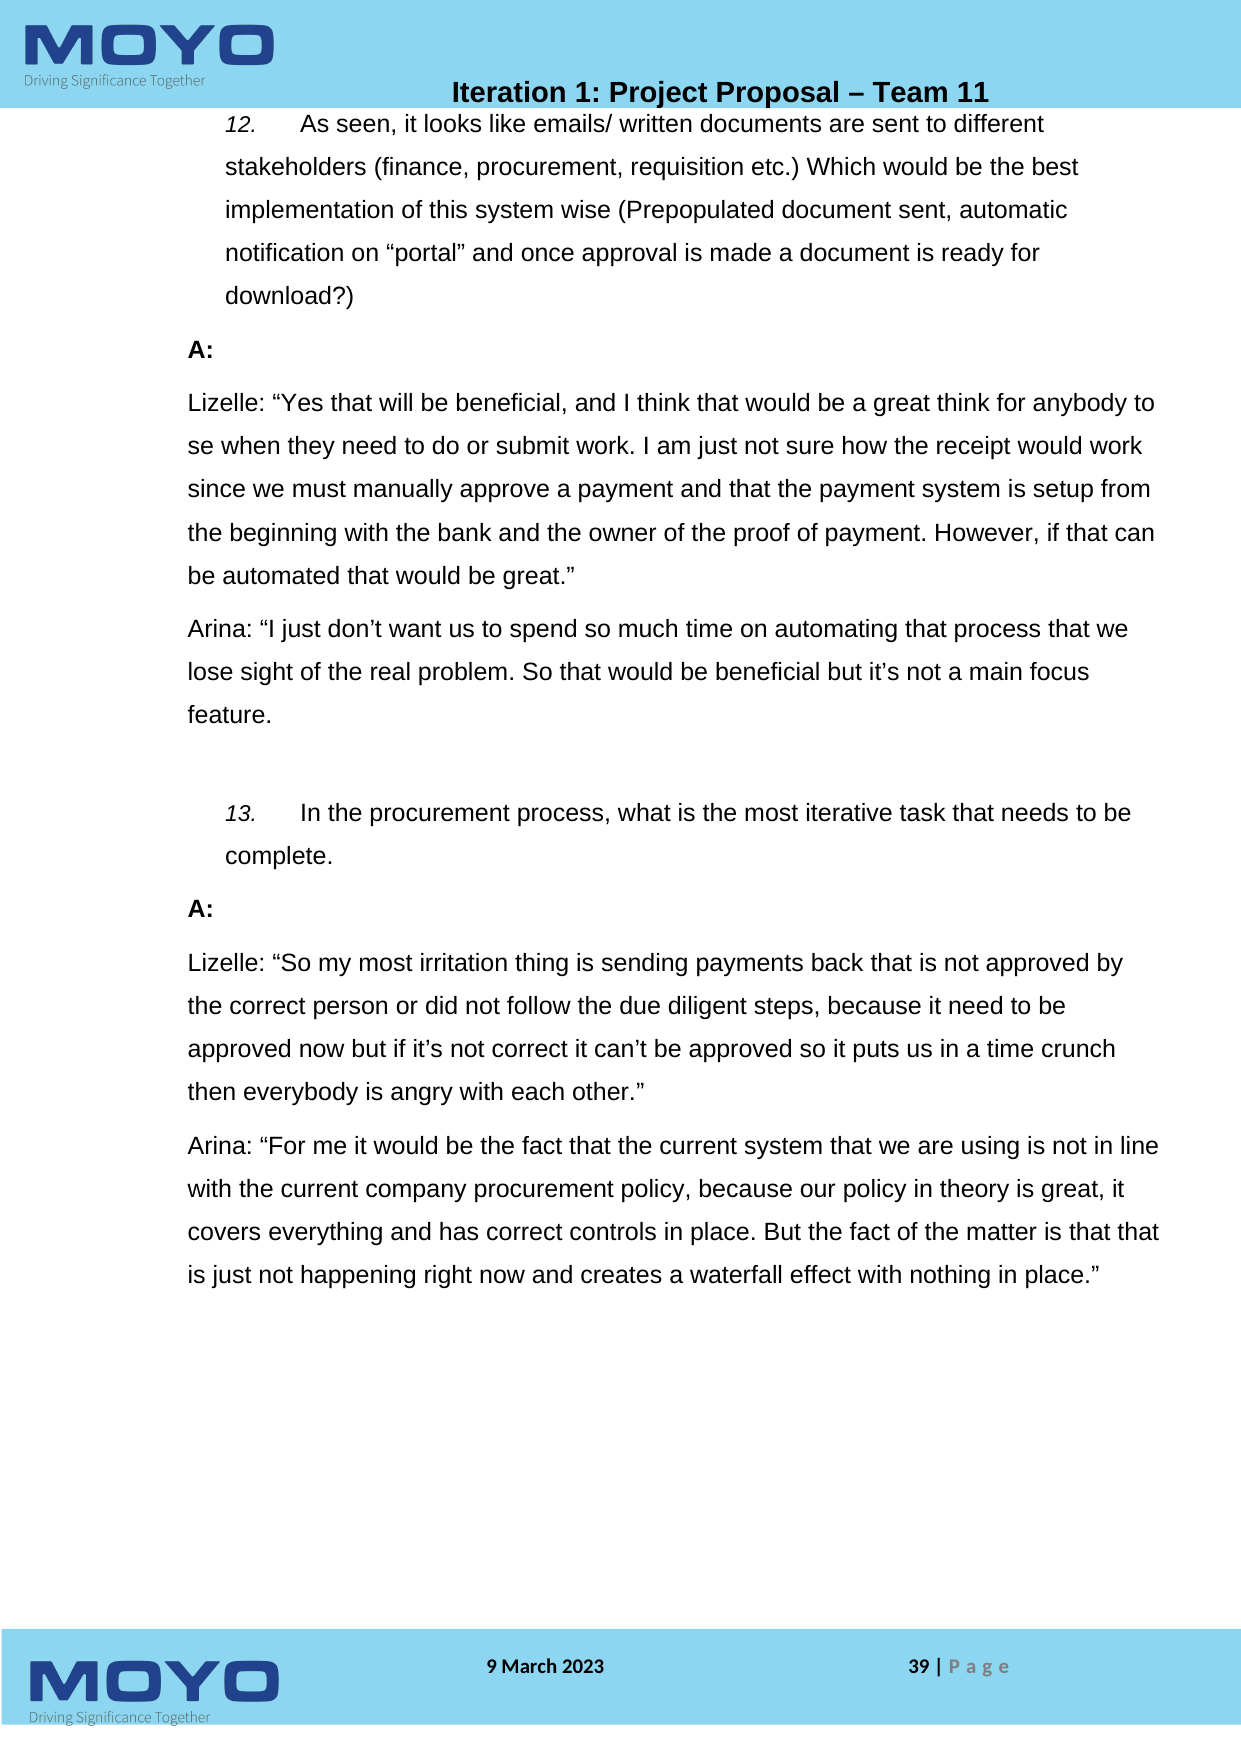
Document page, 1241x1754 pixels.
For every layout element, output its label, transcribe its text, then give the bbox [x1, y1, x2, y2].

text Arina: “I just don’t want us to spend so much time on automating that process that we lose sight of the real problem. So that would be beneficial but it’s not a main focus feature. [187, 614, 1165, 729]
text A: [187, 894, 1165, 923]
text A: [187, 334, 1165, 363]
picture [26, 1655, 282, 1729]
list As seen, it looks like emails/ written documents are sent to different stakeholders (finance, procurement, requisition etc.) Which would be the best implementation of this system wise (Prepopulated document sent, automatic notification on “portal” and once approval is made a document is ready for download?) [225, 108, 1165, 310]
text Arina: “For me it would be the fact that the current system that we are using is not in line with the current company procurement policy, because our policy in theory is great, it covers everything and has correct controls in place. But the fact of the matter is that that is just not happening right now and creates a waterfall effect with nothing in place.” [187, 1131, 1165, 1289]
picture [21, 19, 277, 92]
list In the procurement process, what is the most iterative task that needs to be complete. [225, 797, 1165, 869]
text Lizelle: “Yes that will be beneficial, and I think that would be a great think for anybody to se when they need to do or submit work. I am just not sure how the receipt would work since we must manually approve a payment and that the payment system is setup from the beginning with the bank and the owner of the proof of payment. However, if that can be automated that would be great.” [187, 388, 1165, 589]
text Lizelle: “So my most irritation thing is sending payments back that is not approved by the correct person or did not follow the due diligent steps, because it need to be approved now but if it’s not correct it can’t be approved so it puts us in a time crunch then everybody is angry with each other.” [187, 948, 1165, 1106]
